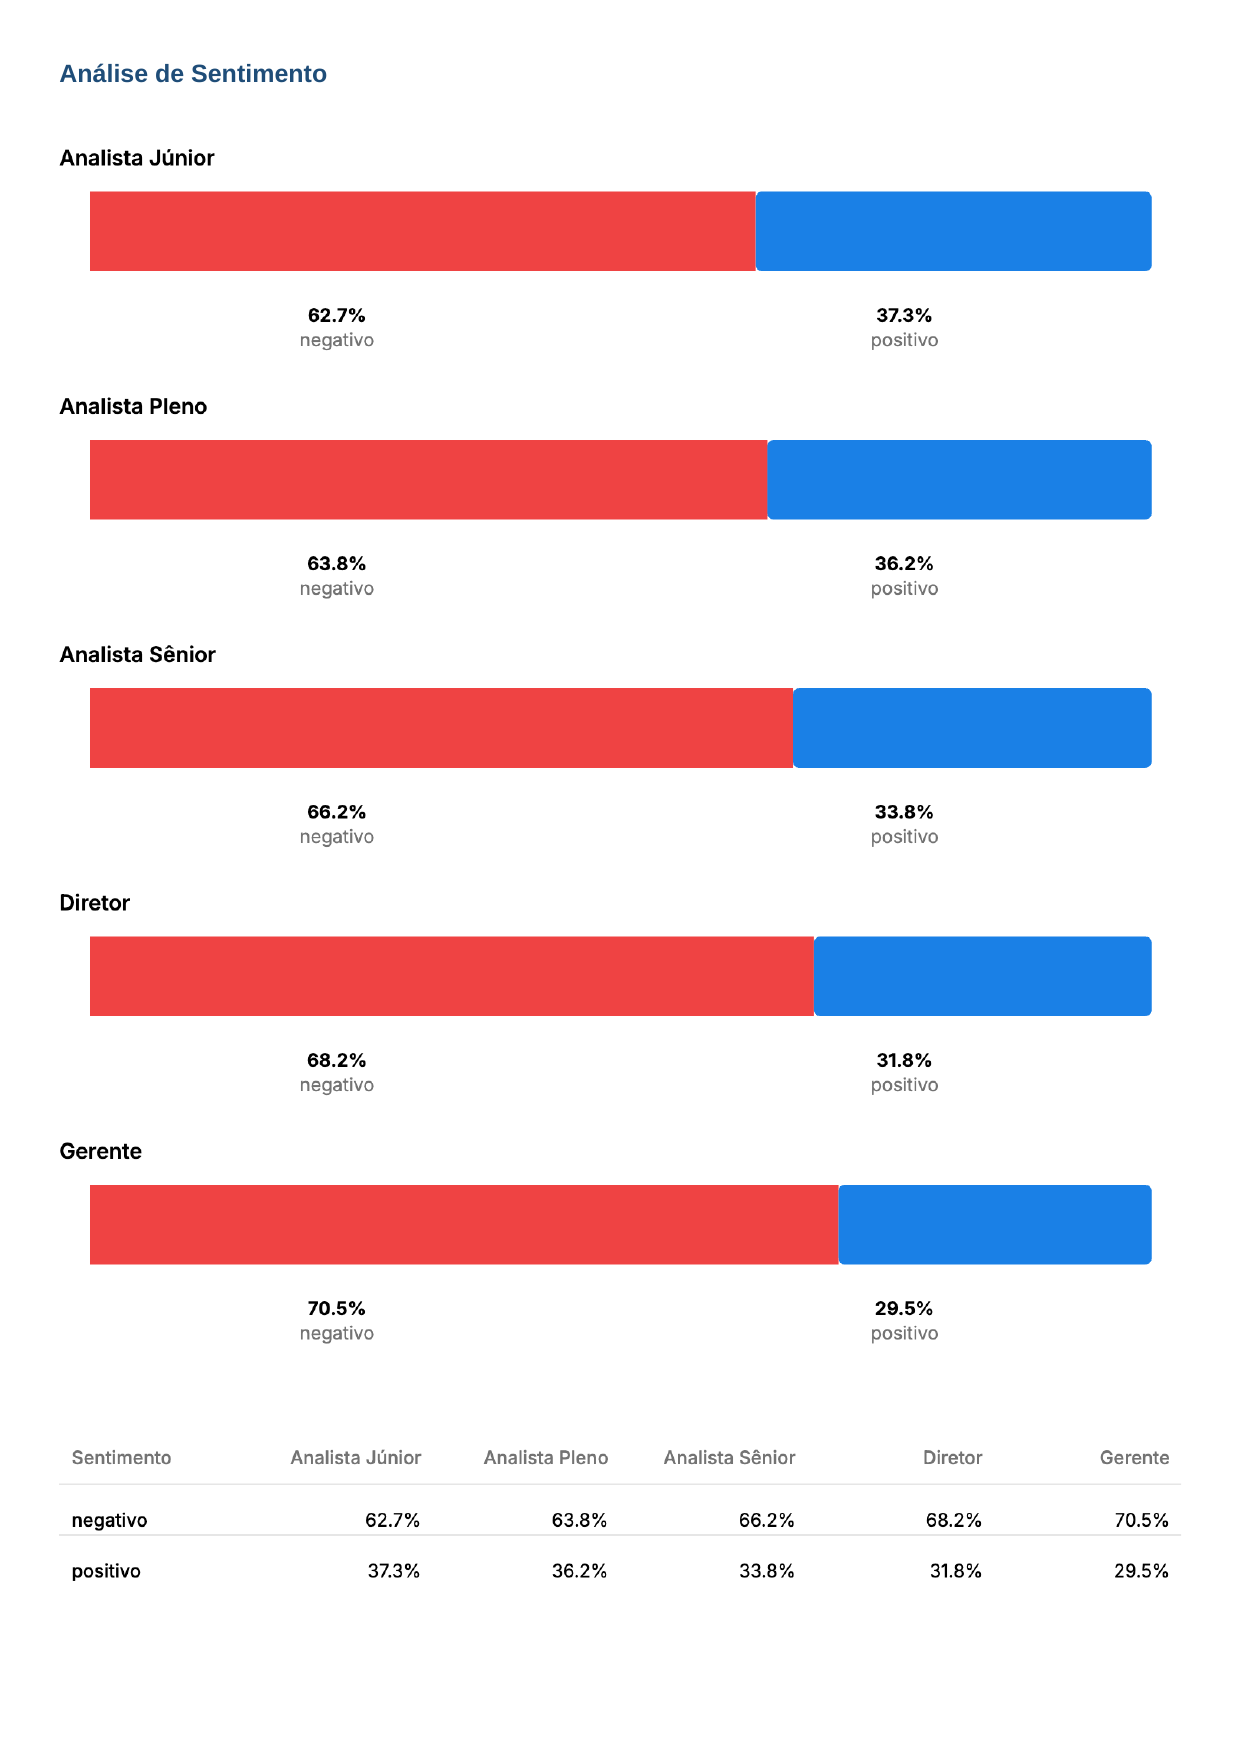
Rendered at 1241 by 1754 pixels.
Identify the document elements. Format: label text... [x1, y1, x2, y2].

subtitle Análise de Sentimento [59, 59, 1181, 88]
picture [59, 100, 1182, 1366]
picture [59, 1386, 1182, 1611]
